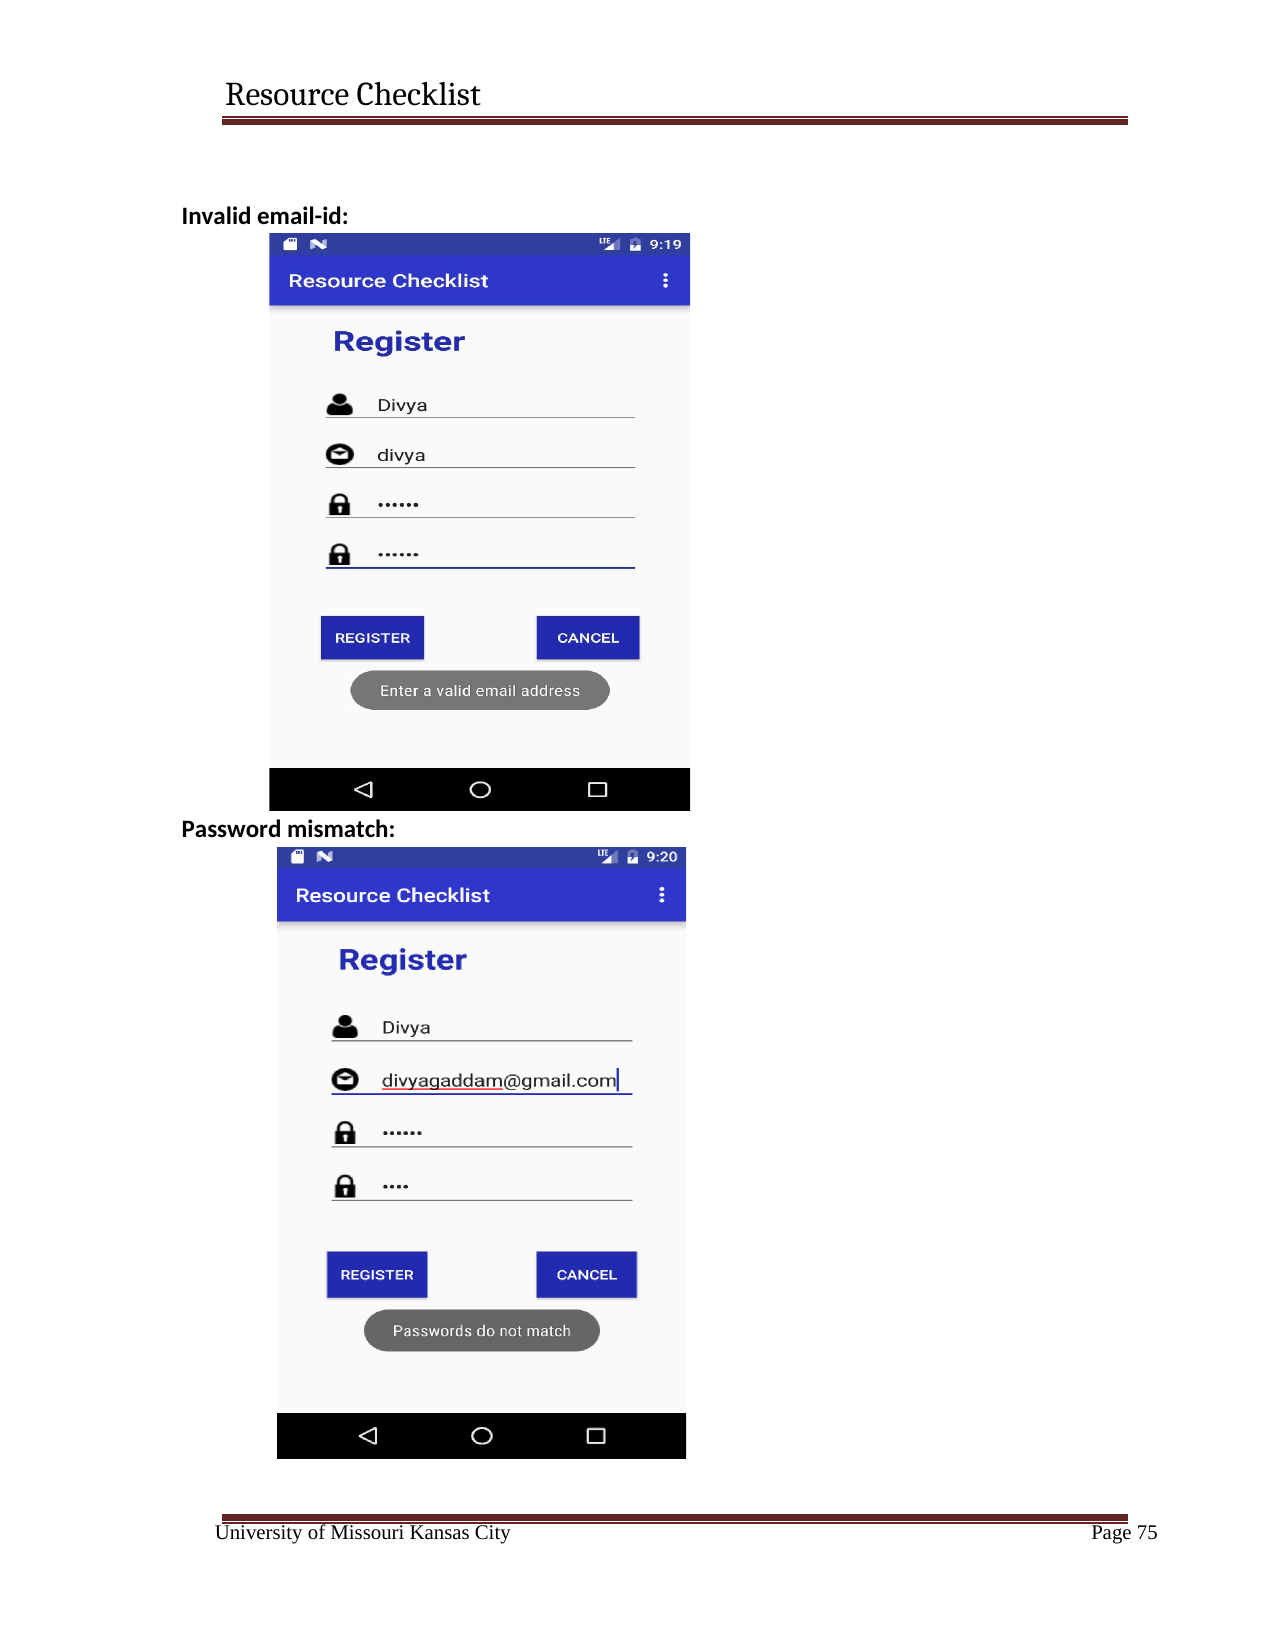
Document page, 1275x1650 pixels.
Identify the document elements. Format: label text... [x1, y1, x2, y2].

picture [269, 233, 691, 811]
text Invalid email-id: [181, 201, 1201, 231]
picture [277, 846, 687, 1459]
text Password mismatch: [181, 813, 1201, 844]
